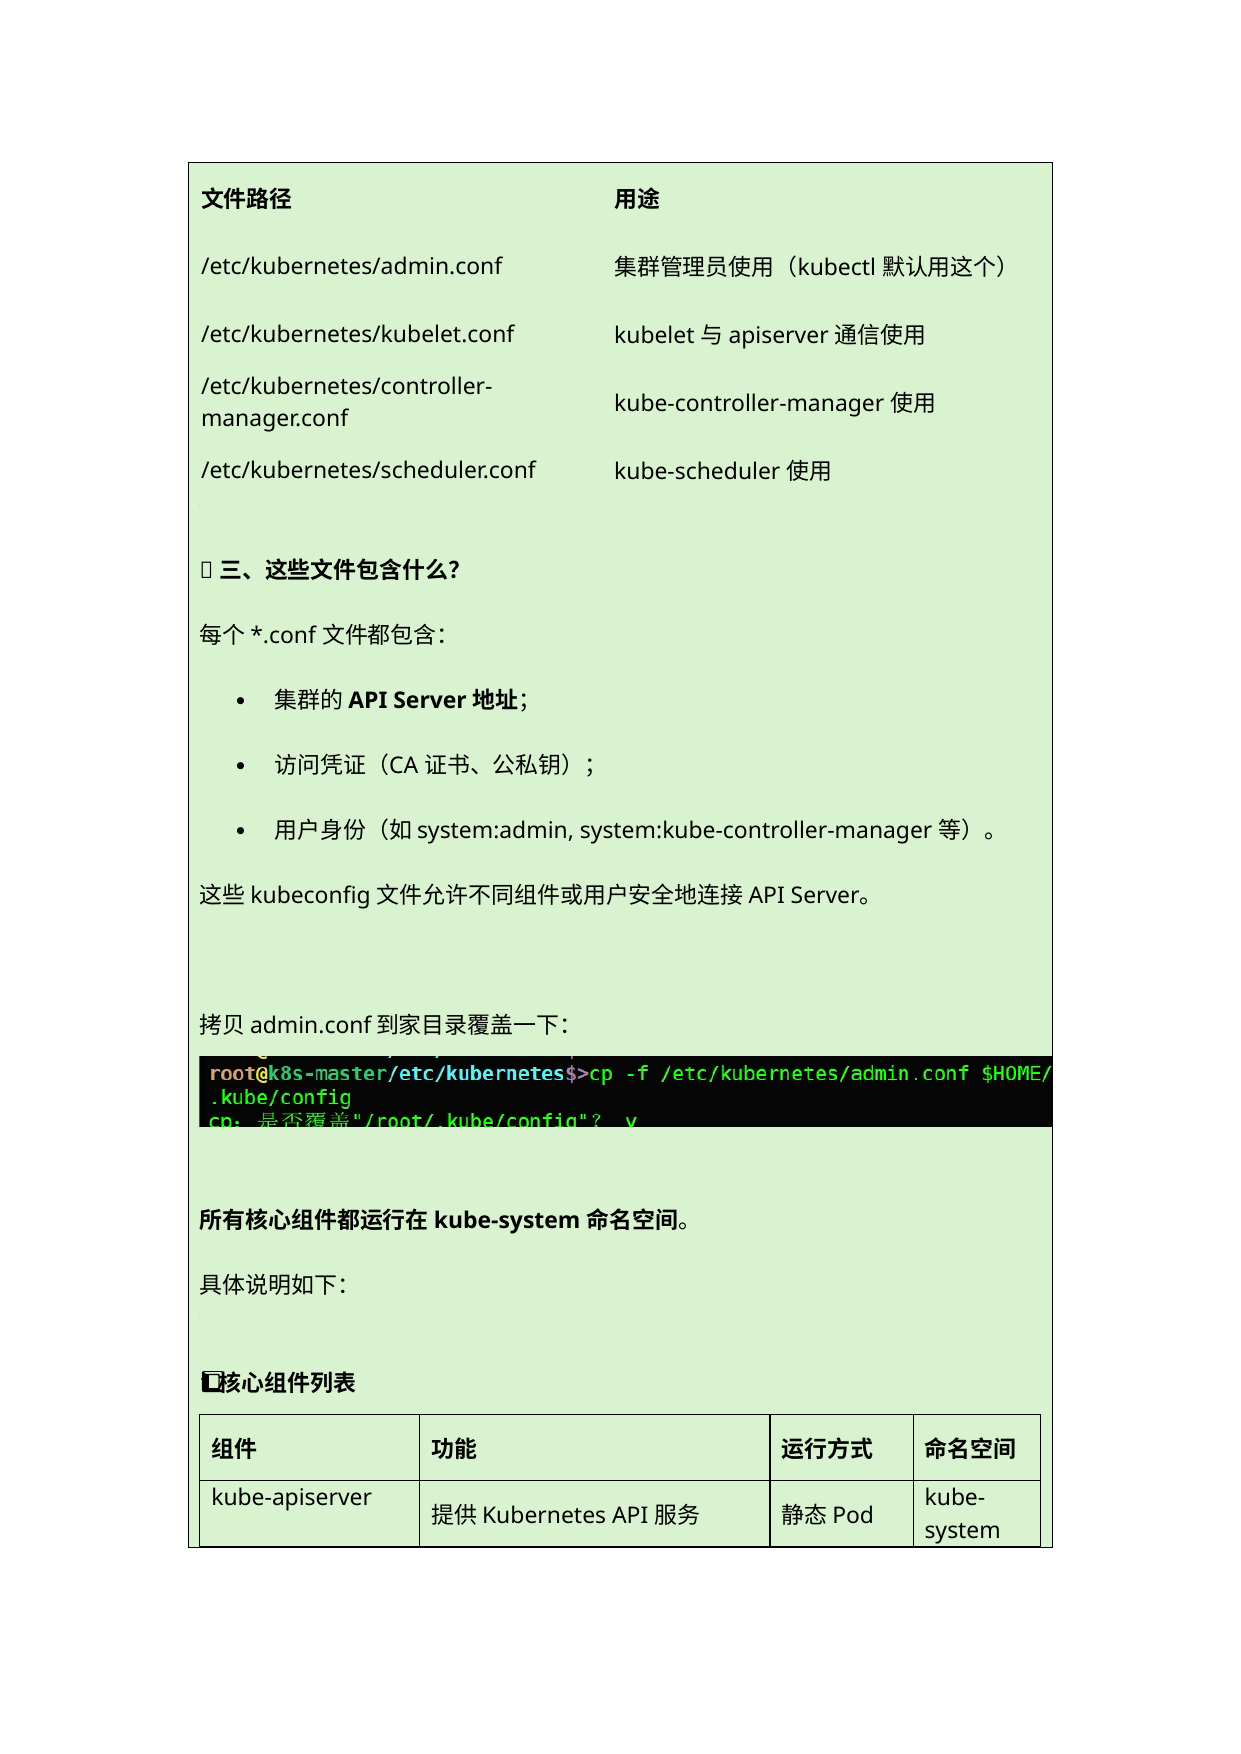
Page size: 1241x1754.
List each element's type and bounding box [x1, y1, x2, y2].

table_header [189, 163, 1052, 1547]
picture [199, 1056, 1053, 1127]
